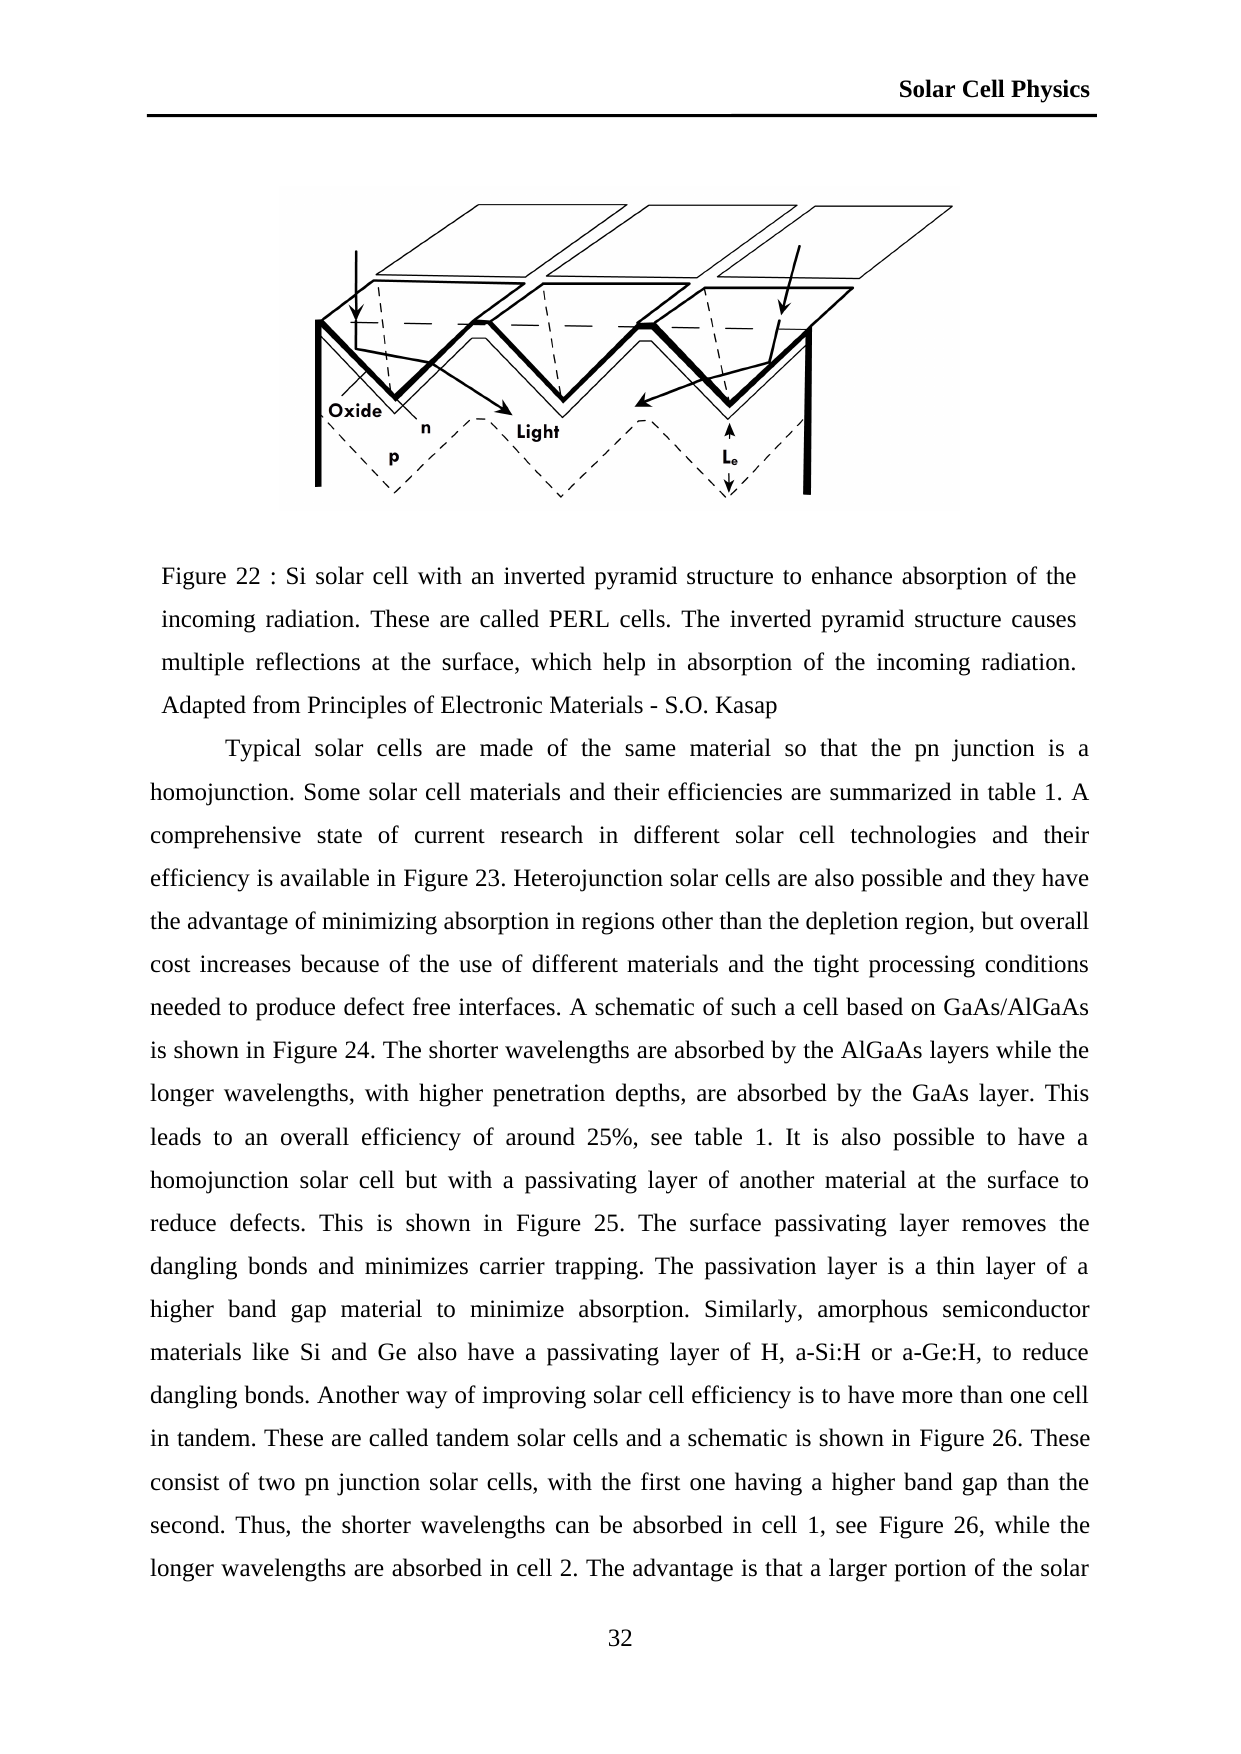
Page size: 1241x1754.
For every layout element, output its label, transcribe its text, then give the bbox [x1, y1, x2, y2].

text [150, 733, 1090, 1582]
table_cell Figure 22 : Si solar cell with an inverted pyramid structure to enhance absorption of the incoming radiation. These are called PERL cells. The inverted pyramid structure causes multiple reflections at the surface, which help in absorption of the incoming radiation. Adapted from Principles of Electronic Materials - S.O. Kasap [150, 561, 1089, 733]
table_cell [150, 150, 1089, 561]
